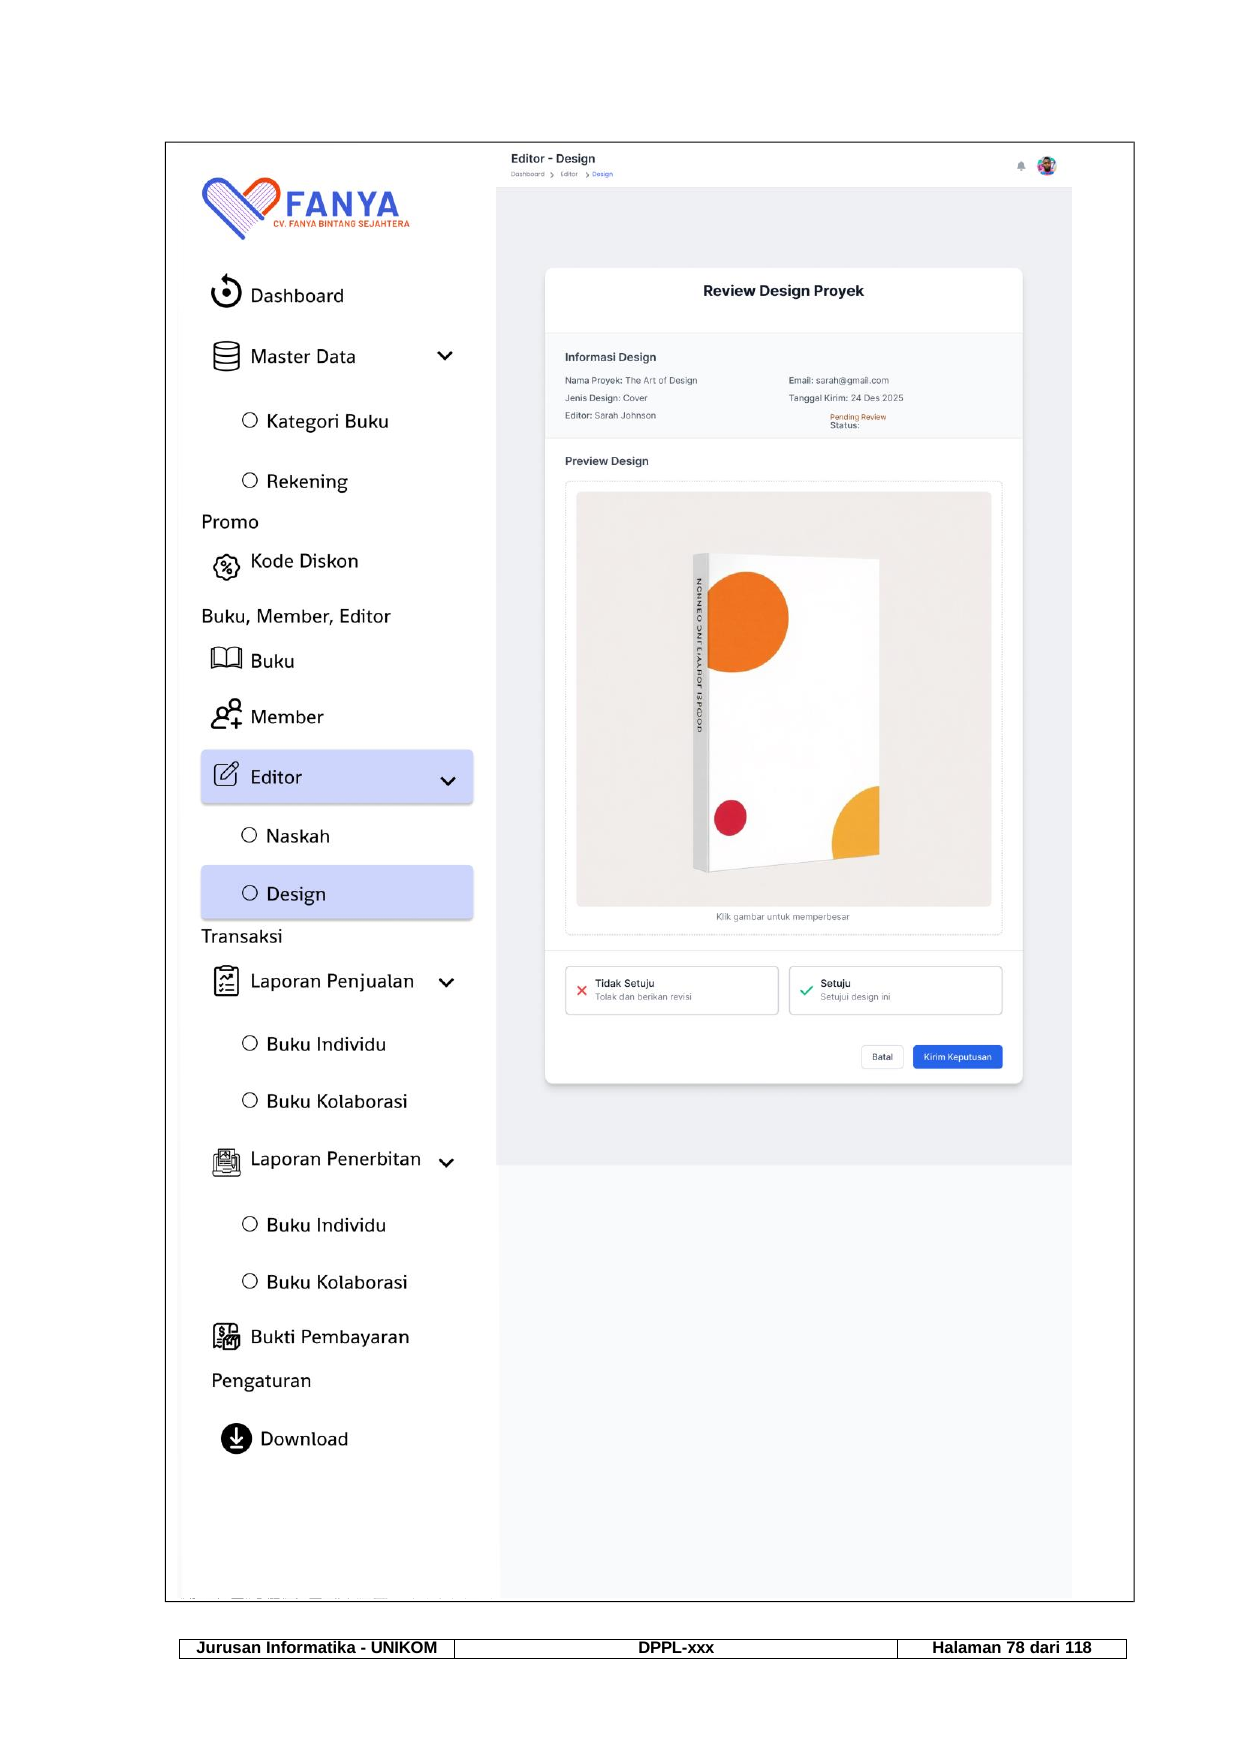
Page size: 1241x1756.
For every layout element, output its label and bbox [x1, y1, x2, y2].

picture [177, 144, 1072, 1599]
